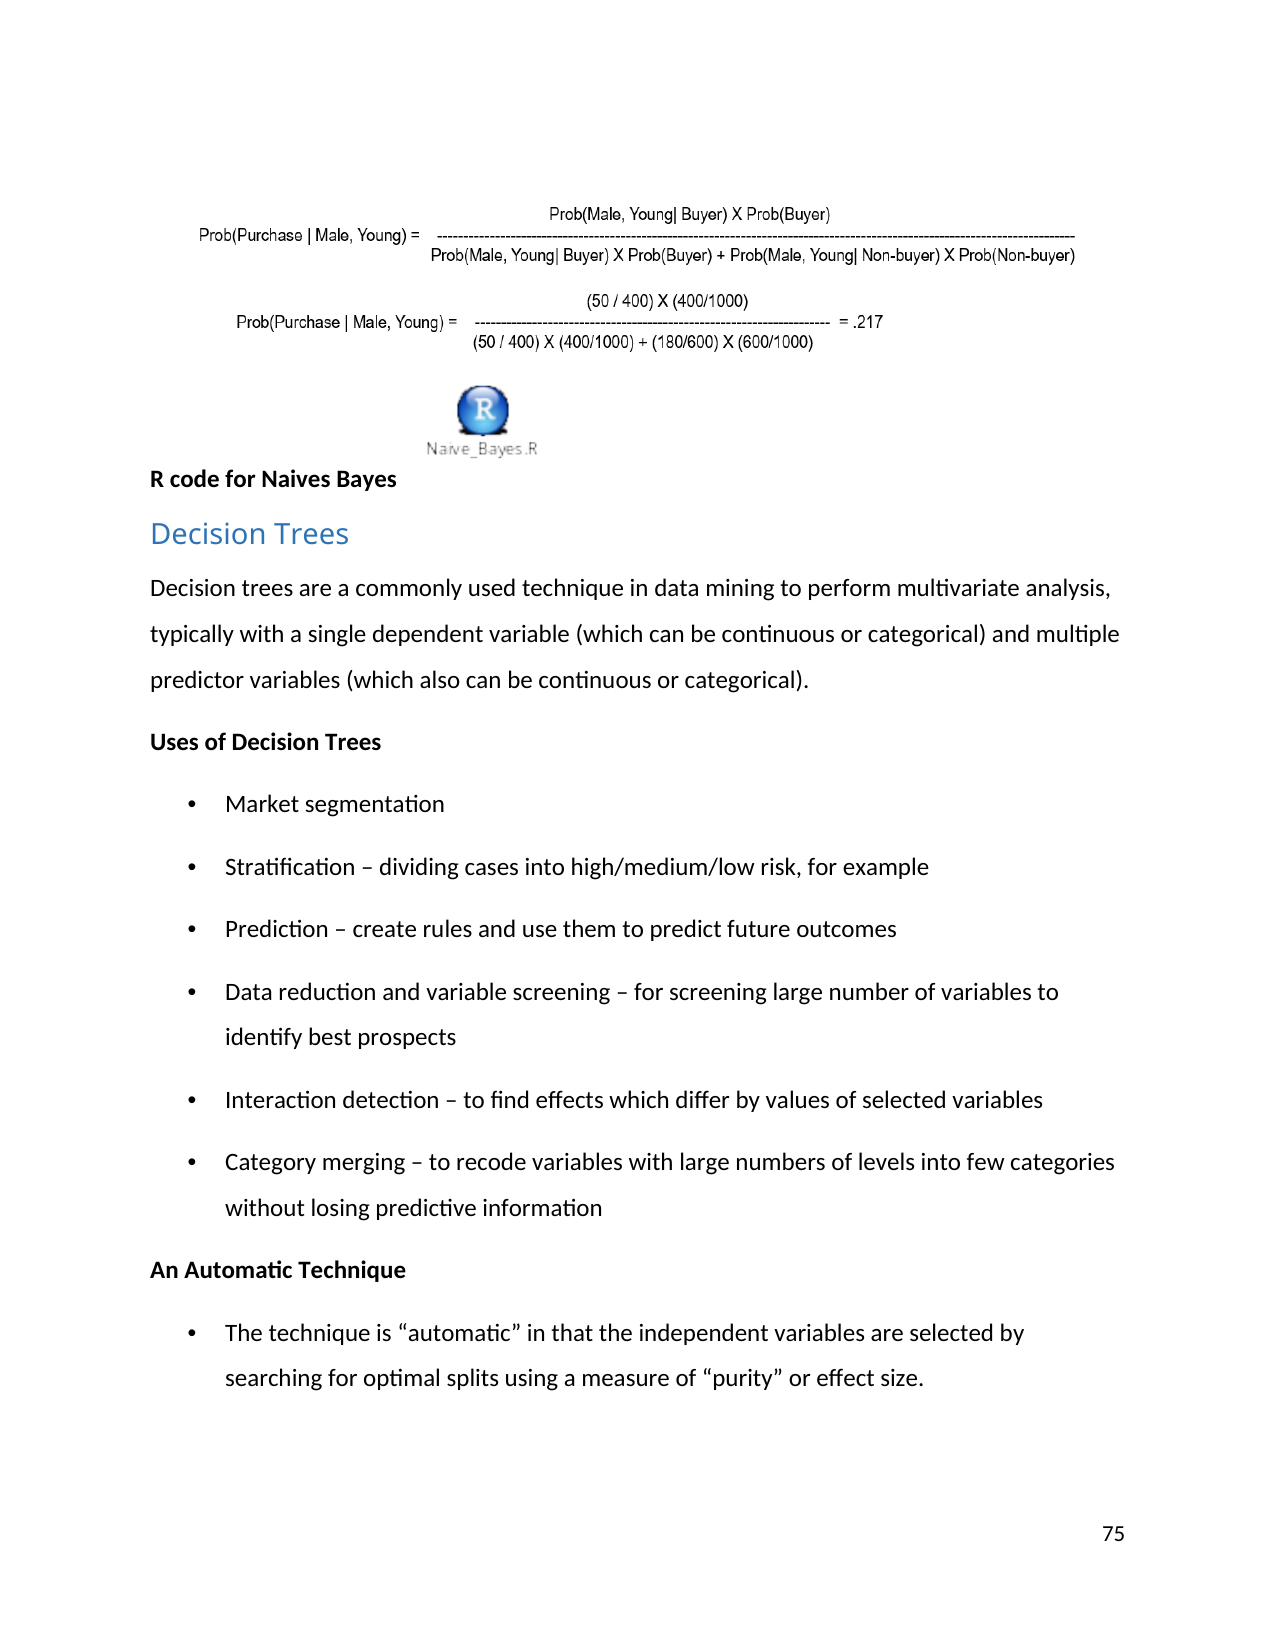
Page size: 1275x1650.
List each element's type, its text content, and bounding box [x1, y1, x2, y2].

list Data reduction and variable screening – for screening large number of variables to identify best prospects [187, 976, 1125, 1052]
text R code for Naives Bayes [150, 384, 1125, 494]
text An Automatic Technique [150, 1254, 1125, 1285]
list Category merging – to recode variables with large numbers of levels into few categories without losing predictive information [187, 1146, 1125, 1223]
text Decision trees are a commonly used technique in data mining to perform multivariate analysis, typically with a single dependent variable (which can be continuous or categorical) and multiple predictor variables (which also can be continuous or categorical). [150, 572, 1125, 694]
text Uses of Decision Trees [150, 726, 1125, 757]
list Stratification – dividing cases into high/medium/low risk, for example [187, 851, 1125, 882]
picture [195, 195, 1089, 354]
list Interaction detection – to find effects which differ by values of selected variables [187, 1084, 1125, 1114]
subtitle Decision Trees [150, 513, 1125, 553]
list Market segmentation [187, 789, 1125, 819]
list The technique is “automatic” in that the independent variables are selected by searching for optimal splits using a measure of “purity” or effect size. [187, 1317, 1125, 1393]
list Prediction – create rules and use them to predict future outcomes [187, 913, 1125, 944]
